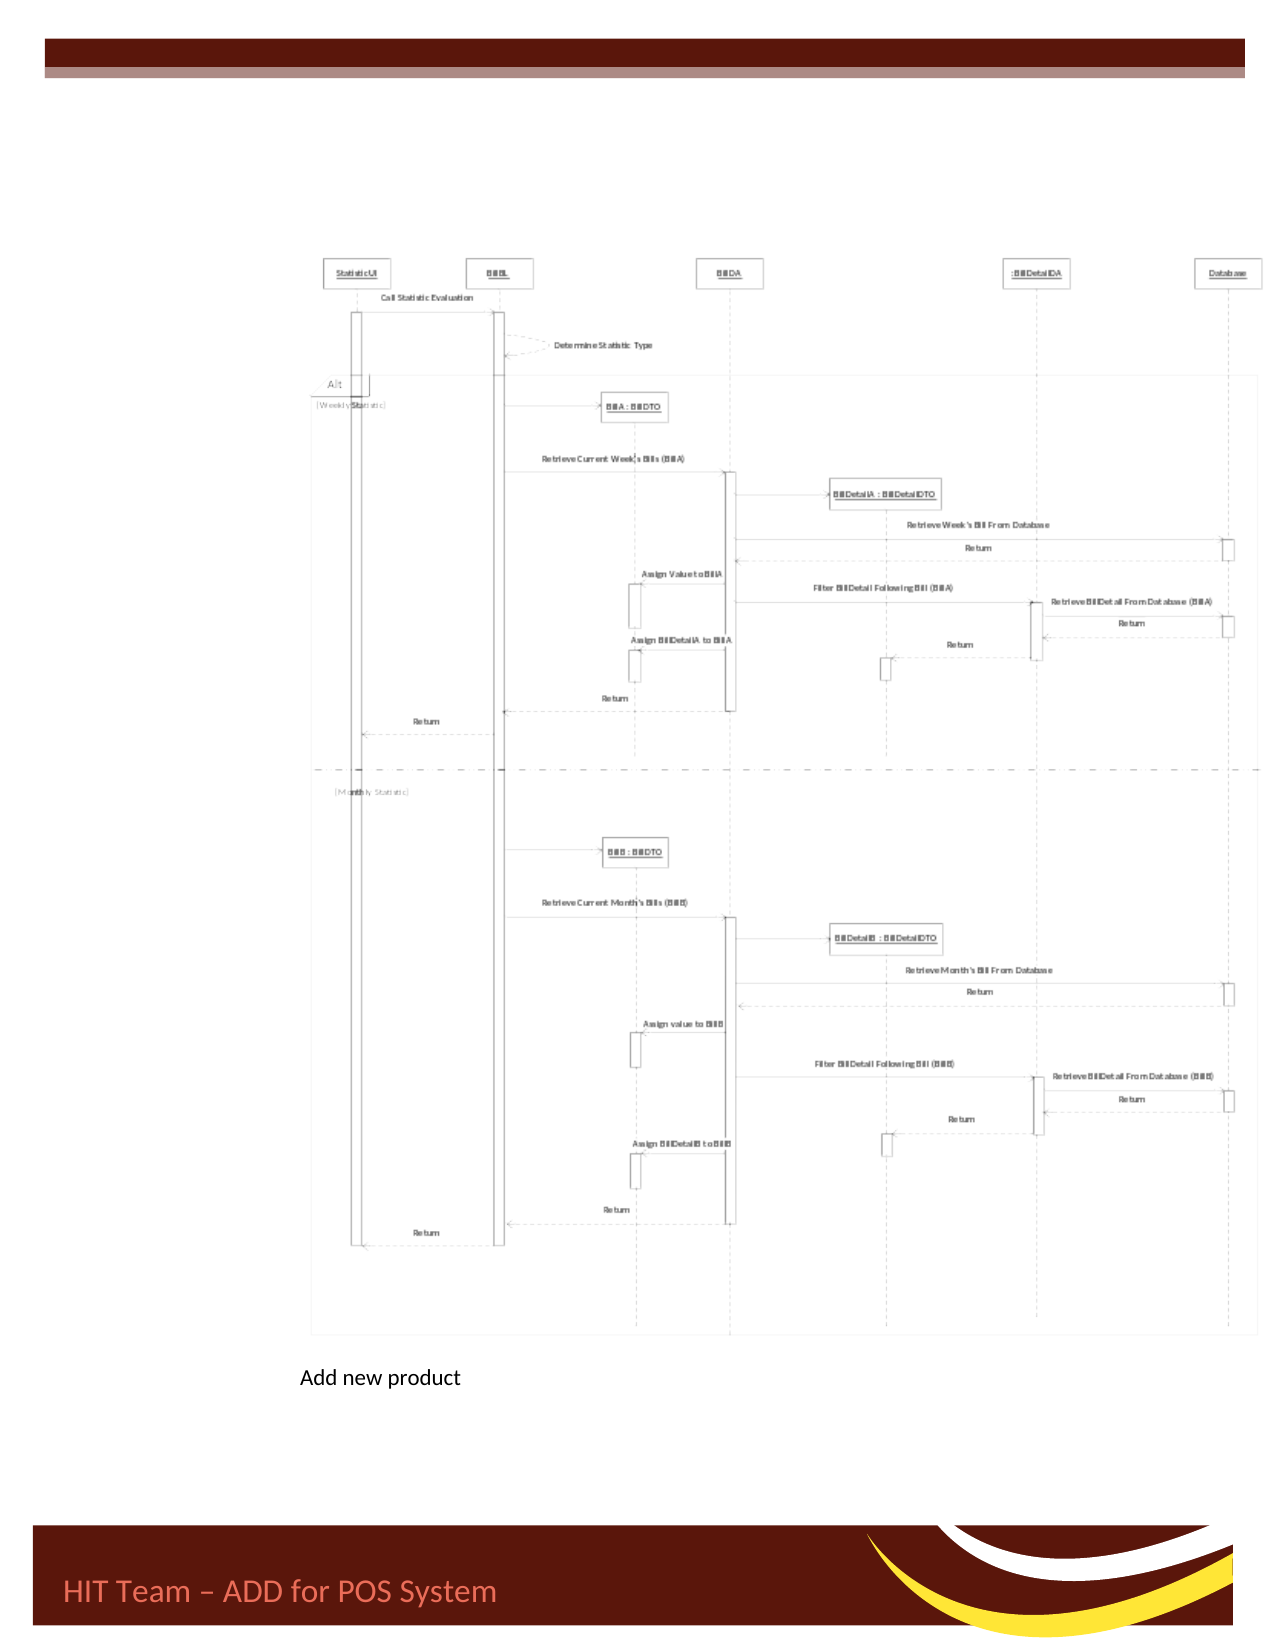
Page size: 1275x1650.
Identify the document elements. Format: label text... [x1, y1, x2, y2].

list Add new product [300, 1363, 1125, 1391]
